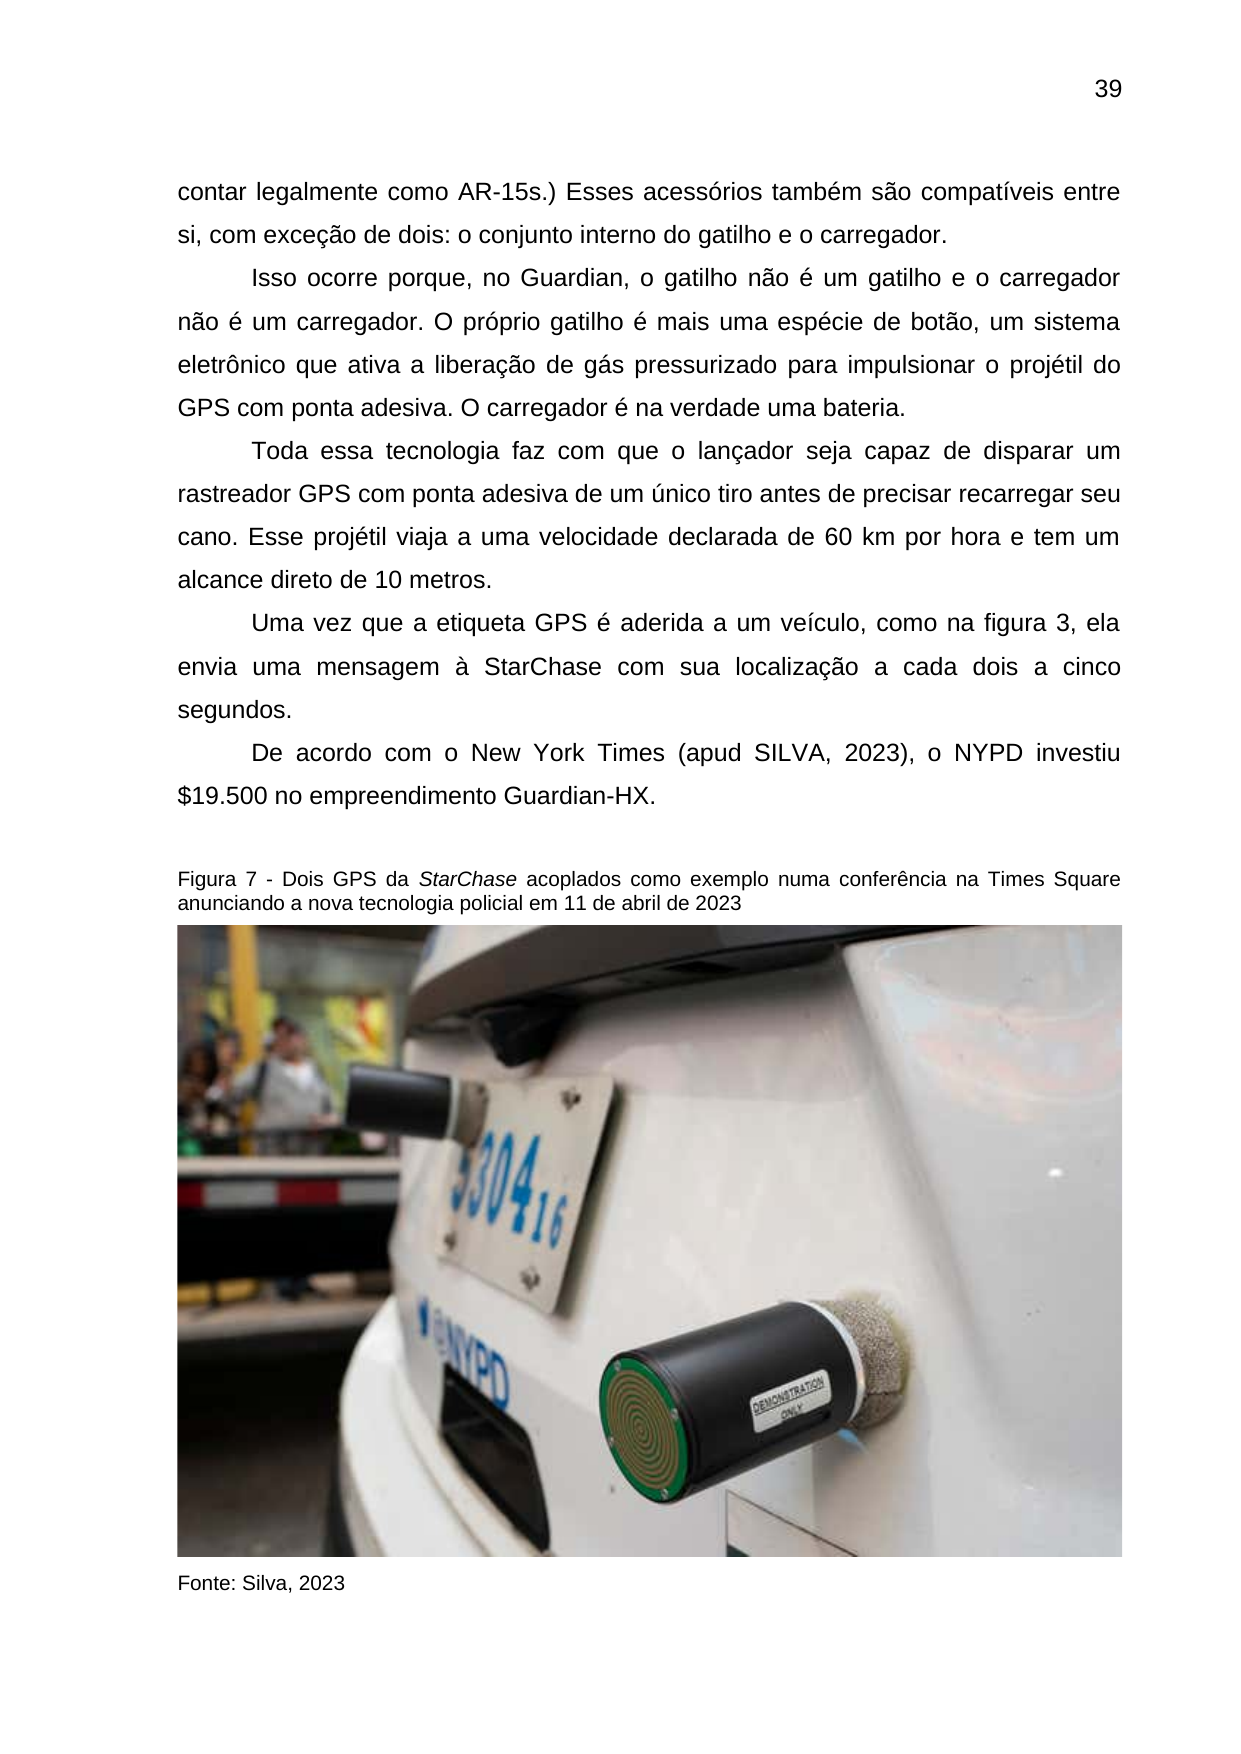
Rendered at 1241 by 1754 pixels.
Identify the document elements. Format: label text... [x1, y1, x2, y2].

text Toda essa tecnologia faz com que o lançador seja capaz de disparar um rastreador GPS com ponta adesiva de um único tiro antes de precisar recarregar seu cano. Esse projétil viaja a uma velocidade declarada de 60 km por hora e tem um alcance direto de 10 metros. [177, 436, 1122, 594]
text De acordo com o New York Times (apud SILVA, 2023), o NYPD investiu $19.500 no empreendimento Guardian-HX. [177, 738, 1122, 810]
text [177, 177, 1122, 249]
text Fonte: Silva, 2023 [177, 1571, 1122, 1594]
picture [177, 925, 1123, 1557]
text Uma vez que a etiqueta GPS é aderida a um veículo, como na figura 3, ela envia uma mensagem à StarChase com sua localização a cada dois a cinco segundos. [177, 608, 1122, 723]
text Isso ocorre porque, no Guardian, o gatilho não é um gatilho e o carregador não é um carregador. O próprio gatilho é mais uma espécie de botão, um sistema eletrônico que ativa a liberação de gás pressurizado para impulsionar o projétil do GPS com ponta adesiva. O carregador é na verdade uma bateria. [177, 263, 1122, 422]
